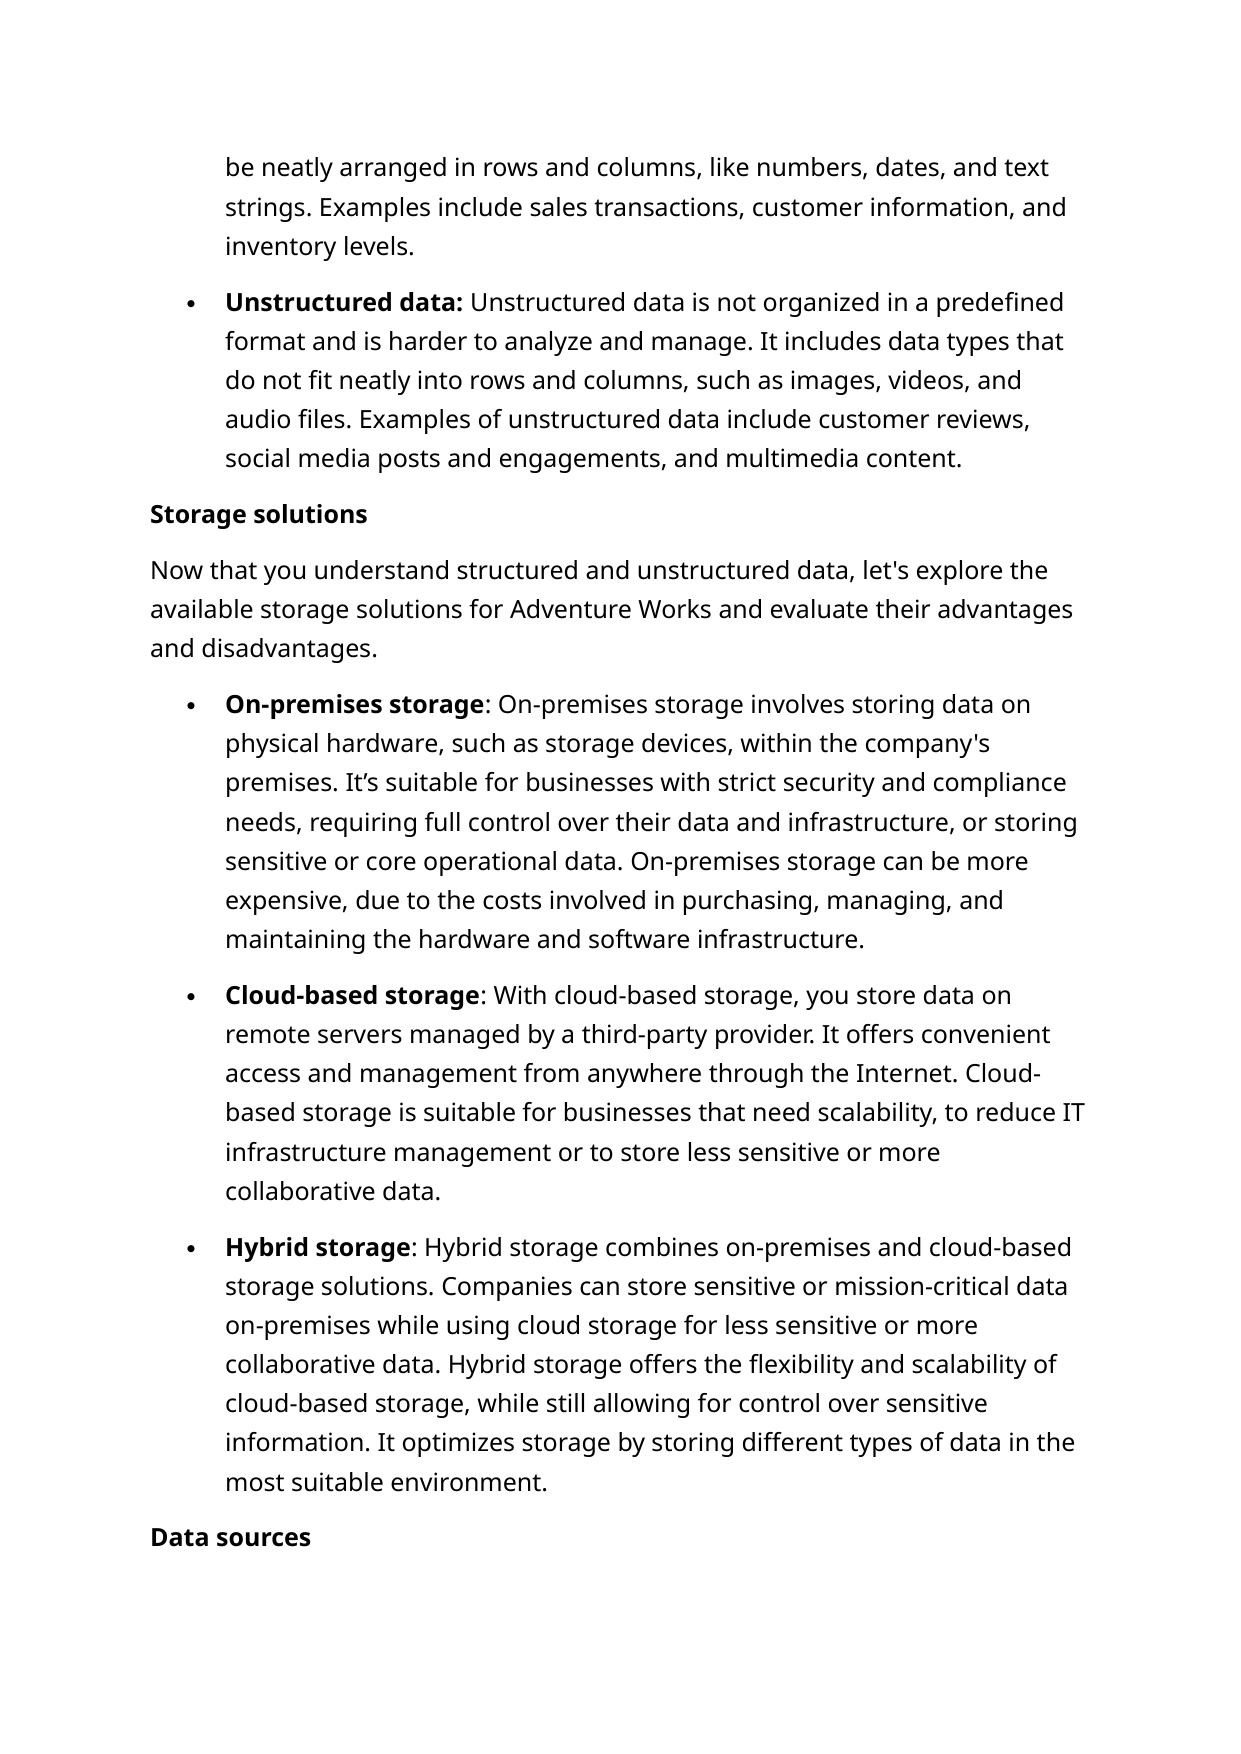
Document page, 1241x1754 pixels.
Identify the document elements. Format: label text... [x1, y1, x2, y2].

list Unstructured data: Unstructured data is not organized in a predefined format and is harder to analyze and manage. It includes data types that do not fit neatly into rows and columns, such as images, videos, and audio files. Examples of unstructured data include customer reviews, social media posts and engagements, and multimedia content. [187, 284, 1090, 475]
text Data sources [150, 1520, 1090, 1554]
list Hybrid storage: Hybrid storage combines on-premises and cloud-based storage solutions. Companies can store sensitive or mission-critical data on-premises while using cloud storage for less sensitive or more collaborative data. Hybrid storage offers the flexibility and scalability of cloud-based storage, while still allowing for control over sensitive information. It optimizes storage by storing different types of data in the most suitable environment. [187, 1229, 1090, 1498]
text Now that you understand structured and unstructured data, let's explore the available storage solutions for Adventure Works and evaluate their advantages and disadvantages. [150, 552, 1090, 665]
list On-premises storage: On-premises storage involves storing data on physical hardware, such as storage devices, within the company's premises. It’s suitable for businesses with strict security and compliance needs, requiring full control over their data and infrastructure, or storing sensitive or core operational data. On-premises storage can be more expensive, due to the costs involved in purchasing, managing, and maintaining the hardware and software infrastructure. [187, 687, 1090, 956]
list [187, 150, 1090, 262]
list Cloud-based storage: With cloud-based storage, you store data on remote servers managed by a third-party provider. It offers convenient access and management from anywhere through the Internet. Cloud-based storage is suitable for businesses that need scalability, to reduce IT infrastructure management or to store less sensitive or more collaborative data. [187, 977, 1090, 1207]
text Storage solutions [150, 497, 1090, 531]
